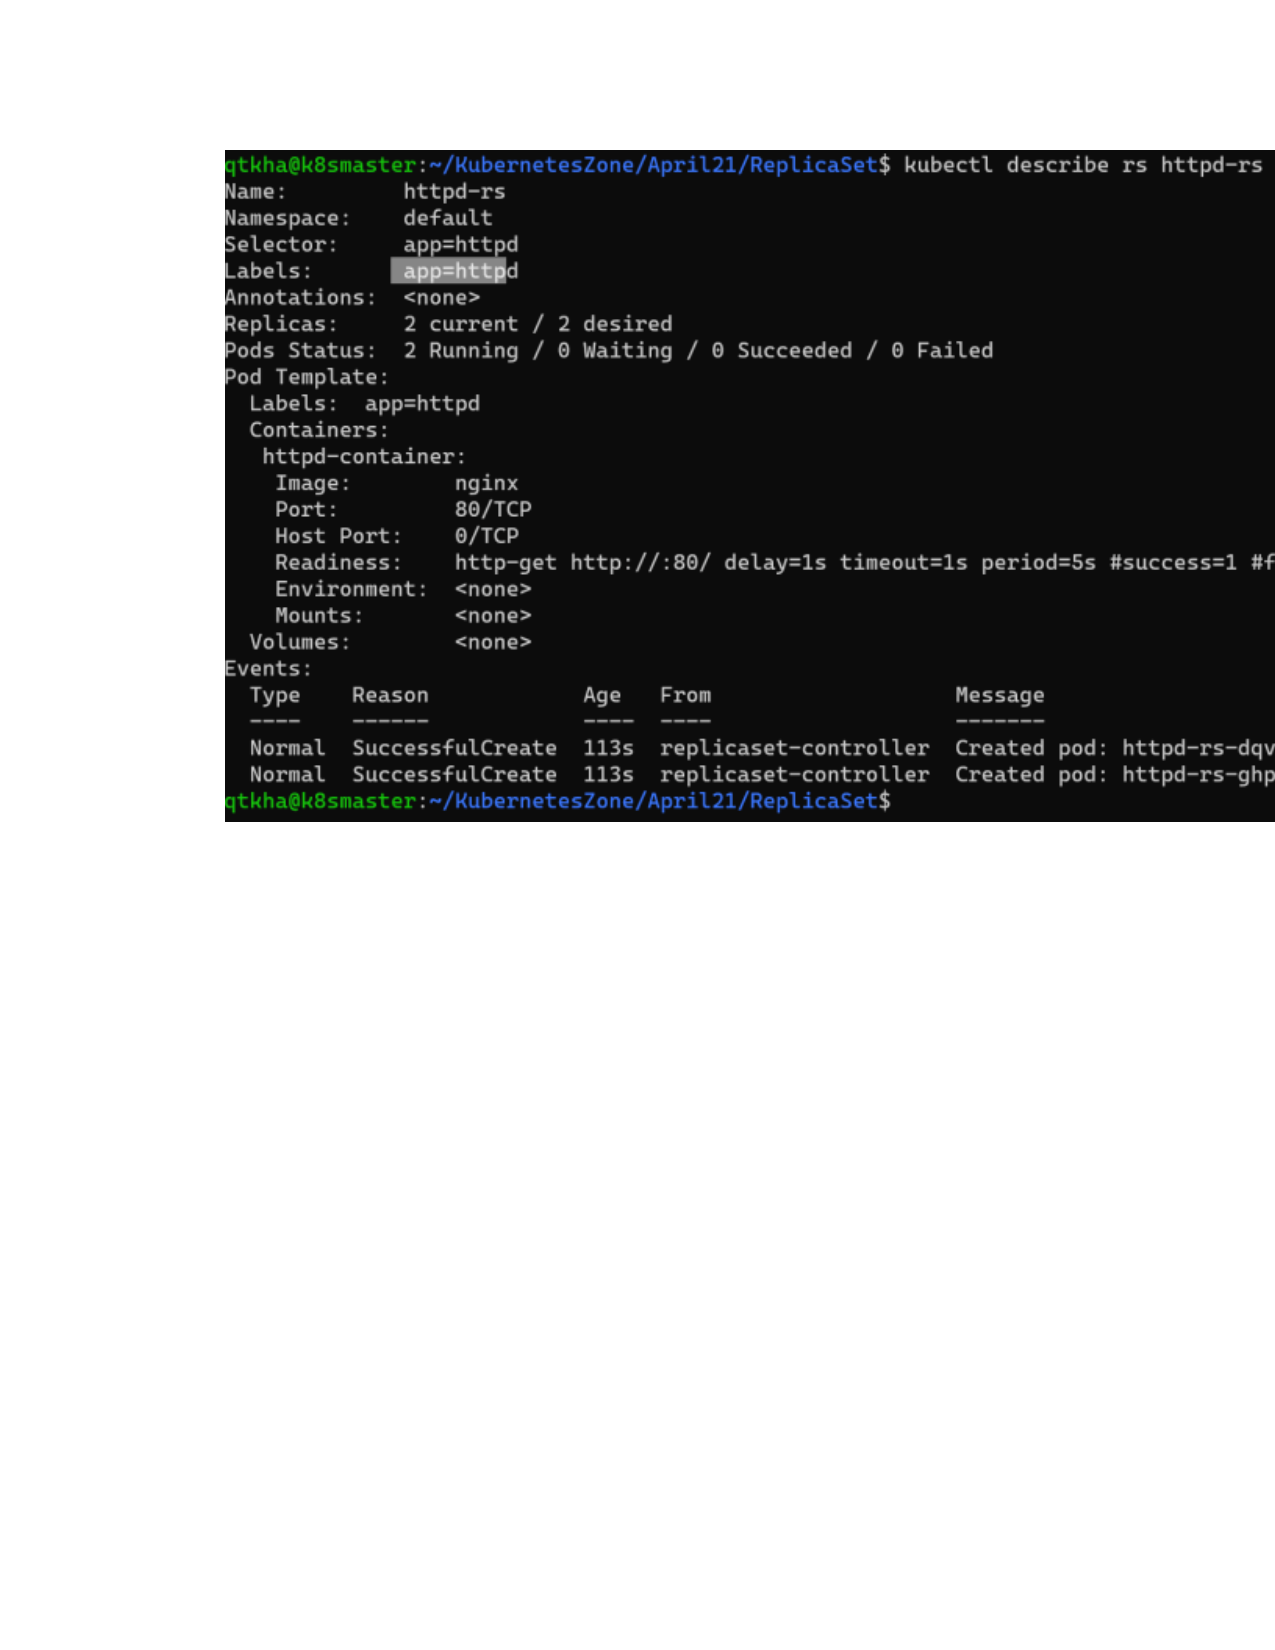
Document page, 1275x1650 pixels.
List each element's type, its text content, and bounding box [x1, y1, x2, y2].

picture [225, 150, 1275, 822]
